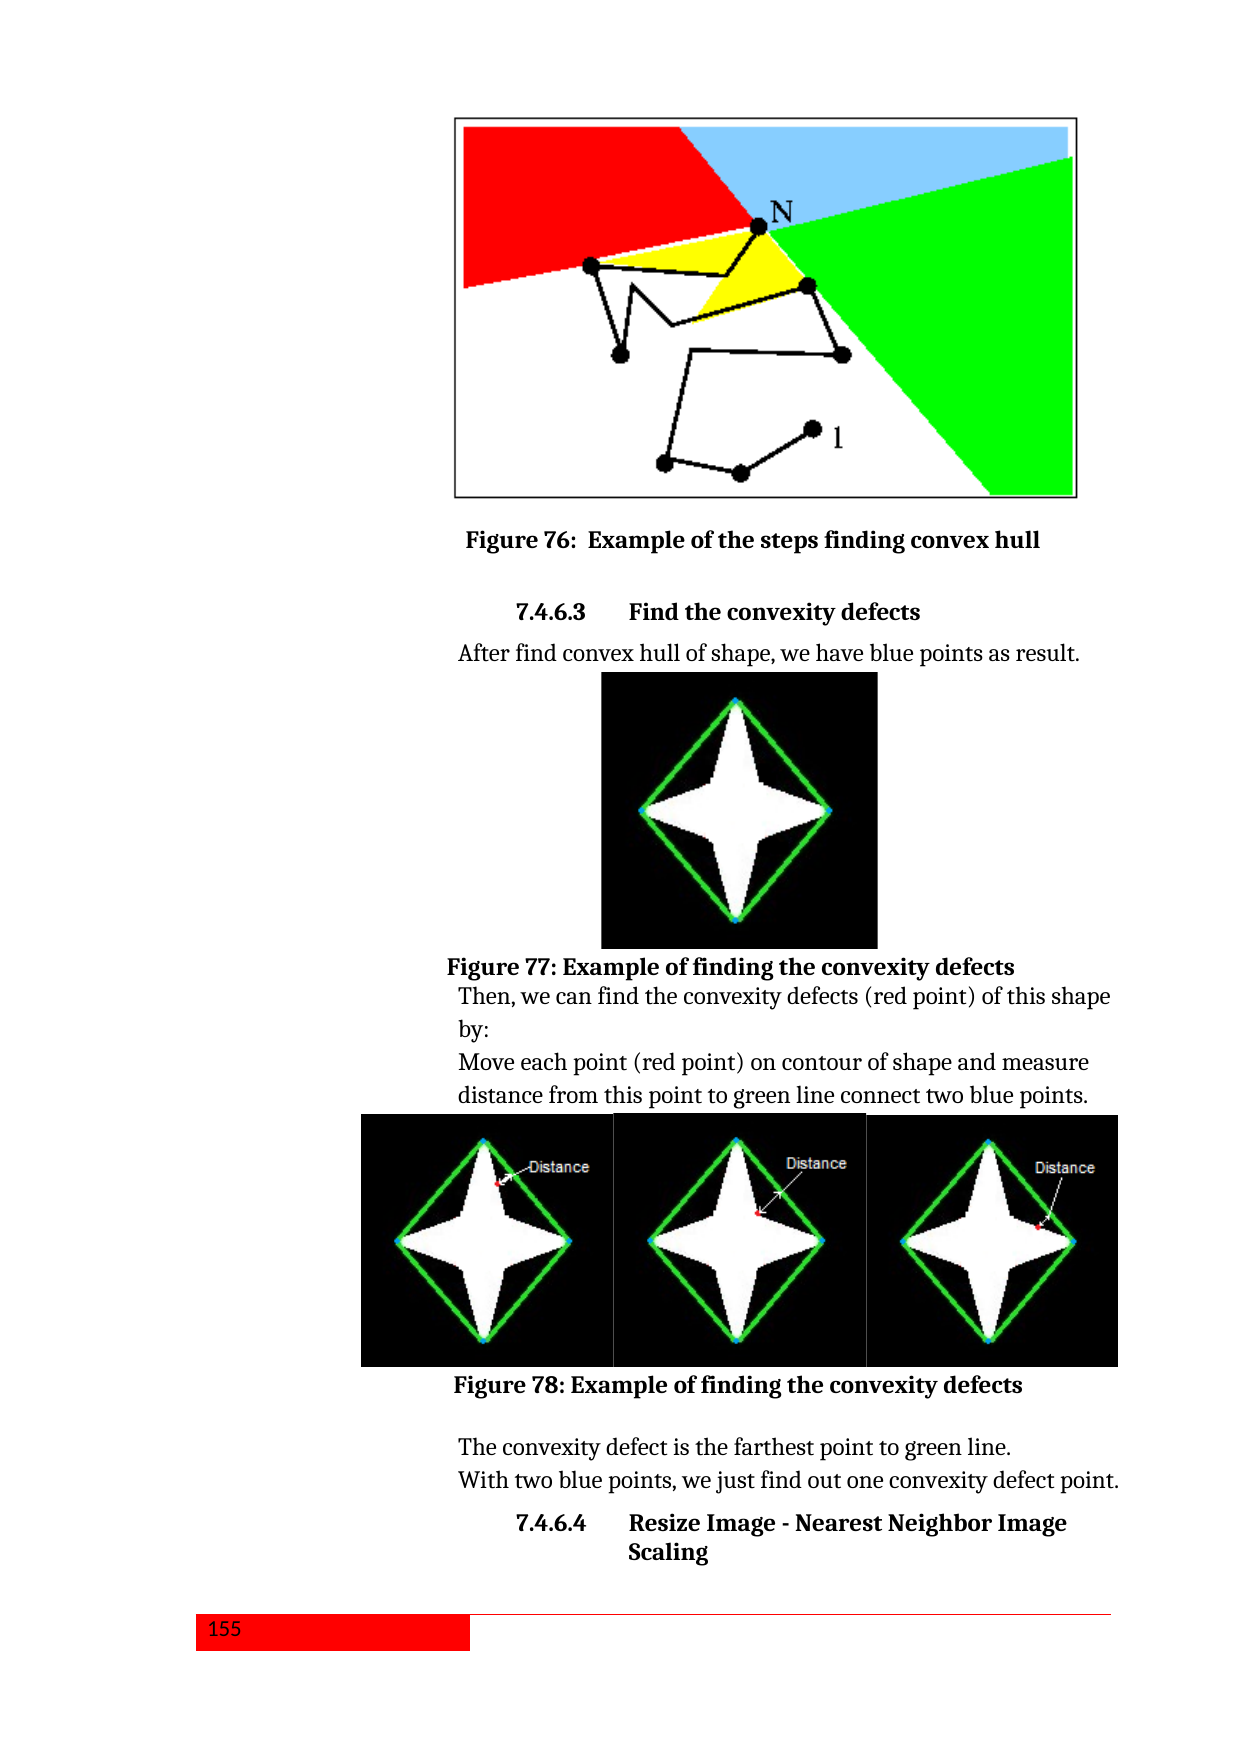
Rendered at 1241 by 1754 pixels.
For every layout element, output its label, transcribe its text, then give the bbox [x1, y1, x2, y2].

picture [361, 1113, 1118, 1367]
text The convexity defect is the farthest point to green line. [458, 1433, 1122, 1461]
text With two blue points, we just find out one convexity defect point. [458, 1466, 1122, 1494]
text After find convex hull of shape, we have blue points as result. [458, 639, 1122, 668]
text Move each point (red point) on contour of shape and measure distance from this point to green line connect two blue points. [458, 1048, 1122, 1109]
picture [601, 672, 878, 949]
subtitle Resize Image - Nearest Neighbor Image Scaling [516, 1509, 1122, 1567]
subtitle Find the convexity defects [516, 598, 1122, 627]
list Figure 78: Example of finding the convexity defects [354, 1371, 1122, 1400]
picture [431, 88, 1123, 522]
list Figure 76: Example of the steps finding convex hull [384, 526, 1122, 554]
list Figure 77: Example of finding the convexity defects [340, 953, 1122, 982]
text Then, we can find the convexity defects (red point) of this shape by: [458, 982, 1122, 1043]
